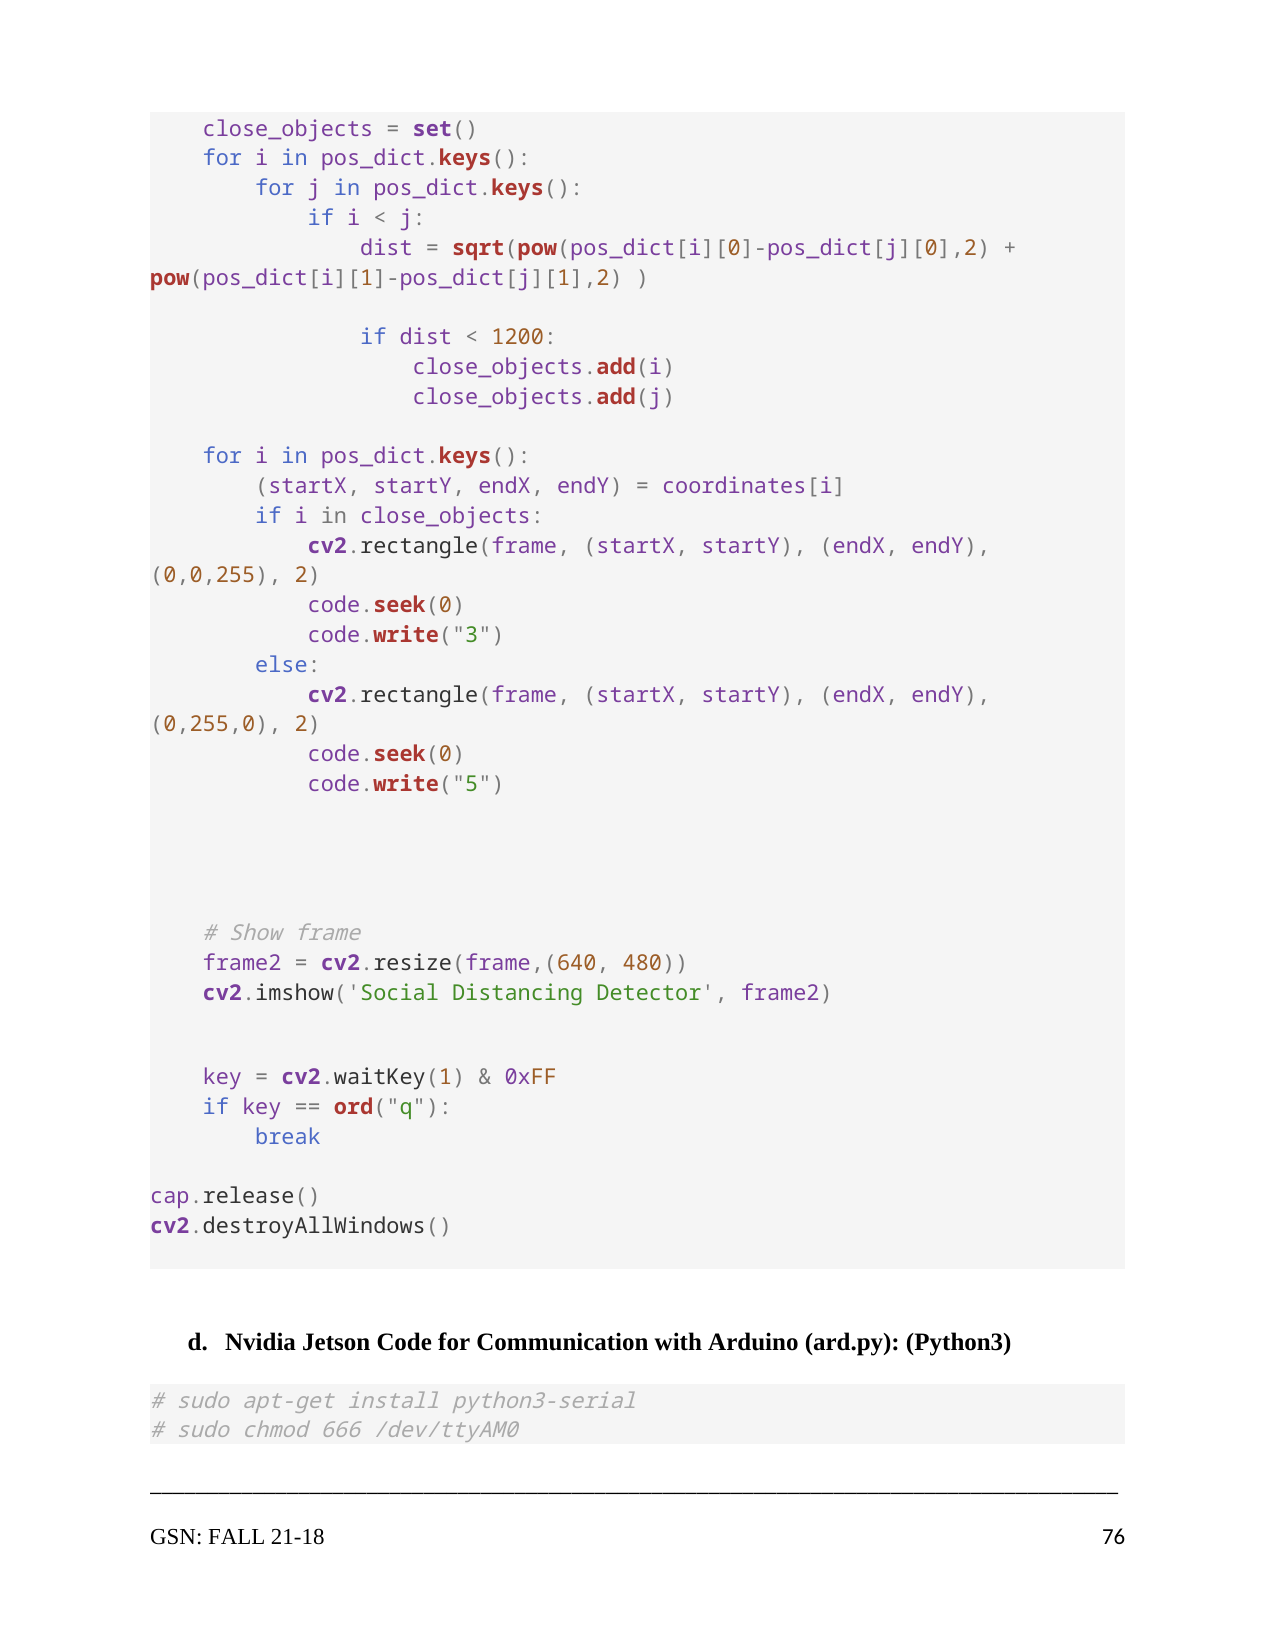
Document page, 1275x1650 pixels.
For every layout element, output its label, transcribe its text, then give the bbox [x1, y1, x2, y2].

text else: [150, 649, 1125, 678]
text cap.release() [150, 1180, 1125, 1210]
list Nvidia Jetson Code for Communication with Arduino (ard.py): (Python3) [187, 1327, 1125, 1356]
text # sudo chmod 666 /dev/ttyAM0 [150, 1414, 1125, 1444]
text frame2 = cv2.resize(frame,(640, 480)) [150, 947, 1125, 976]
text close_objects = set() [150, 112, 1125, 142]
text key = cv2.waitKey(1) & 0xFF [150, 1061, 1125, 1091]
text close_objects.add(j) [150, 381, 1125, 410]
text for j in pos_dict.keys(): [150, 172, 1125, 202]
text cv2.destroyAllWindows() [150, 1210, 1125, 1240]
text close_objects.add(i) [150, 351, 1125, 381]
text dist = sqrt(pow(pos_dict[i][0]-pos_dict[j][0],2) + pow(pos_dict[i][1]-pos_dict[j][1],2) ) [150, 232, 1125, 291]
text for i in pos_dict.keys(): [150, 142, 1125, 172]
text cv2.rectangle(frame, (startX, startY), (endX, endY), (0,255,0), 2) [150, 678, 1125, 738]
text code.seek(0) [150, 589, 1125, 619]
text code.write("3") [150, 619, 1125, 649]
text # Show frame [150, 917, 1125, 947]
text if dist < 1200: [150, 321, 1125, 351]
text if key == ord("q"): [150, 1091, 1125, 1121]
text code.seek(0) [150, 738, 1125, 768]
text break [150, 1121, 1125, 1150]
text code.write("5") [150, 768, 1125, 798]
text cv2.rectangle(frame, (startX, startY), (endX, endY), (0,0,255), 2) [150, 529, 1125, 589]
text (startX, startY, endX, endY) = coordinates[i] [150, 470, 1125, 500]
text if i in close_objects: [150, 500, 1125, 529]
text # sudo apt-get install python3-serial [150, 1384, 1125, 1414]
text cv2.imshow('Social Distancing Detector', frame2) [150, 976, 1125, 1006]
text for i in pos_dict.keys(): [150, 440, 1125, 470]
text if i < j: [150, 202, 1125, 232]
